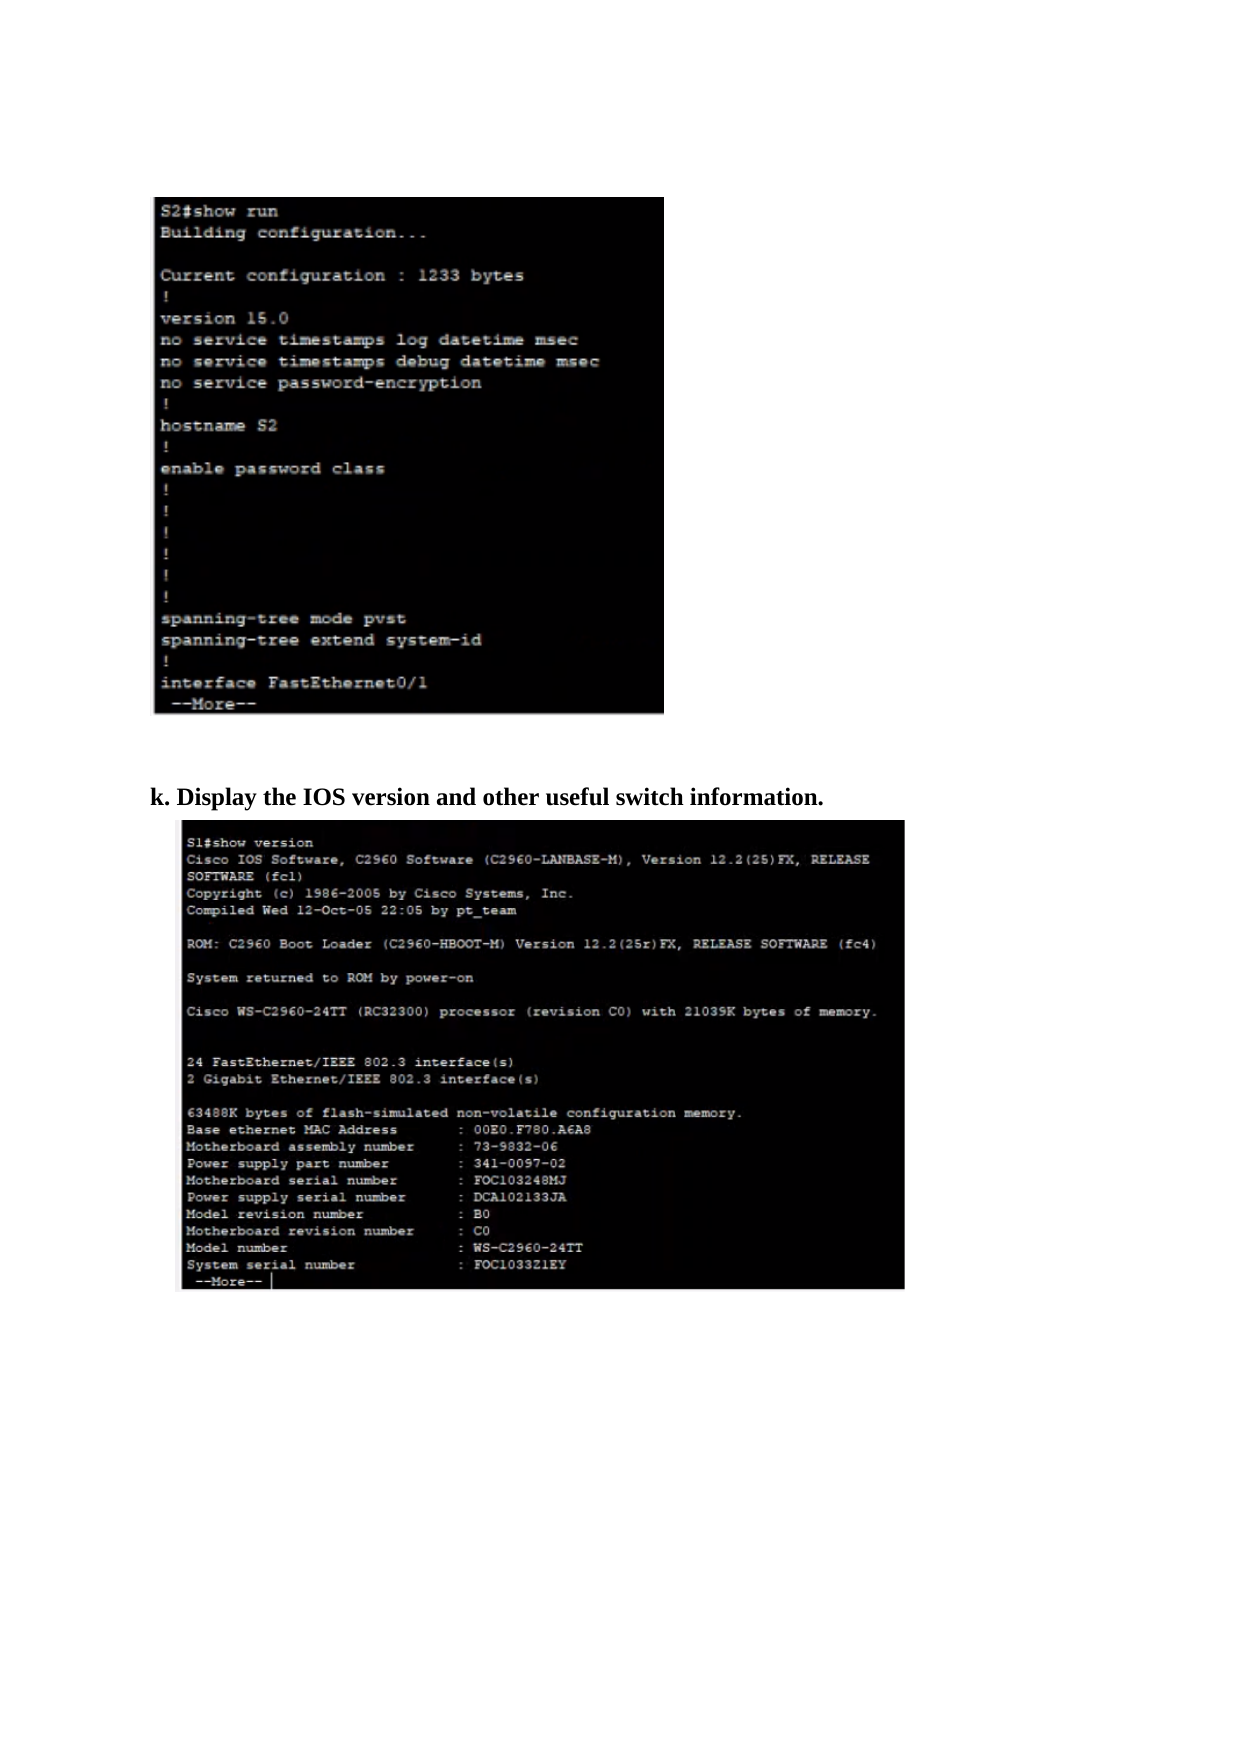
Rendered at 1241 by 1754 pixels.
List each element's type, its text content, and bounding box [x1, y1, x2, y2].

picture [150, 197, 664, 716]
picture [175, 820, 905, 1292]
text k. Display the IOS version and other useful switch information. [150, 782, 1090, 811]
